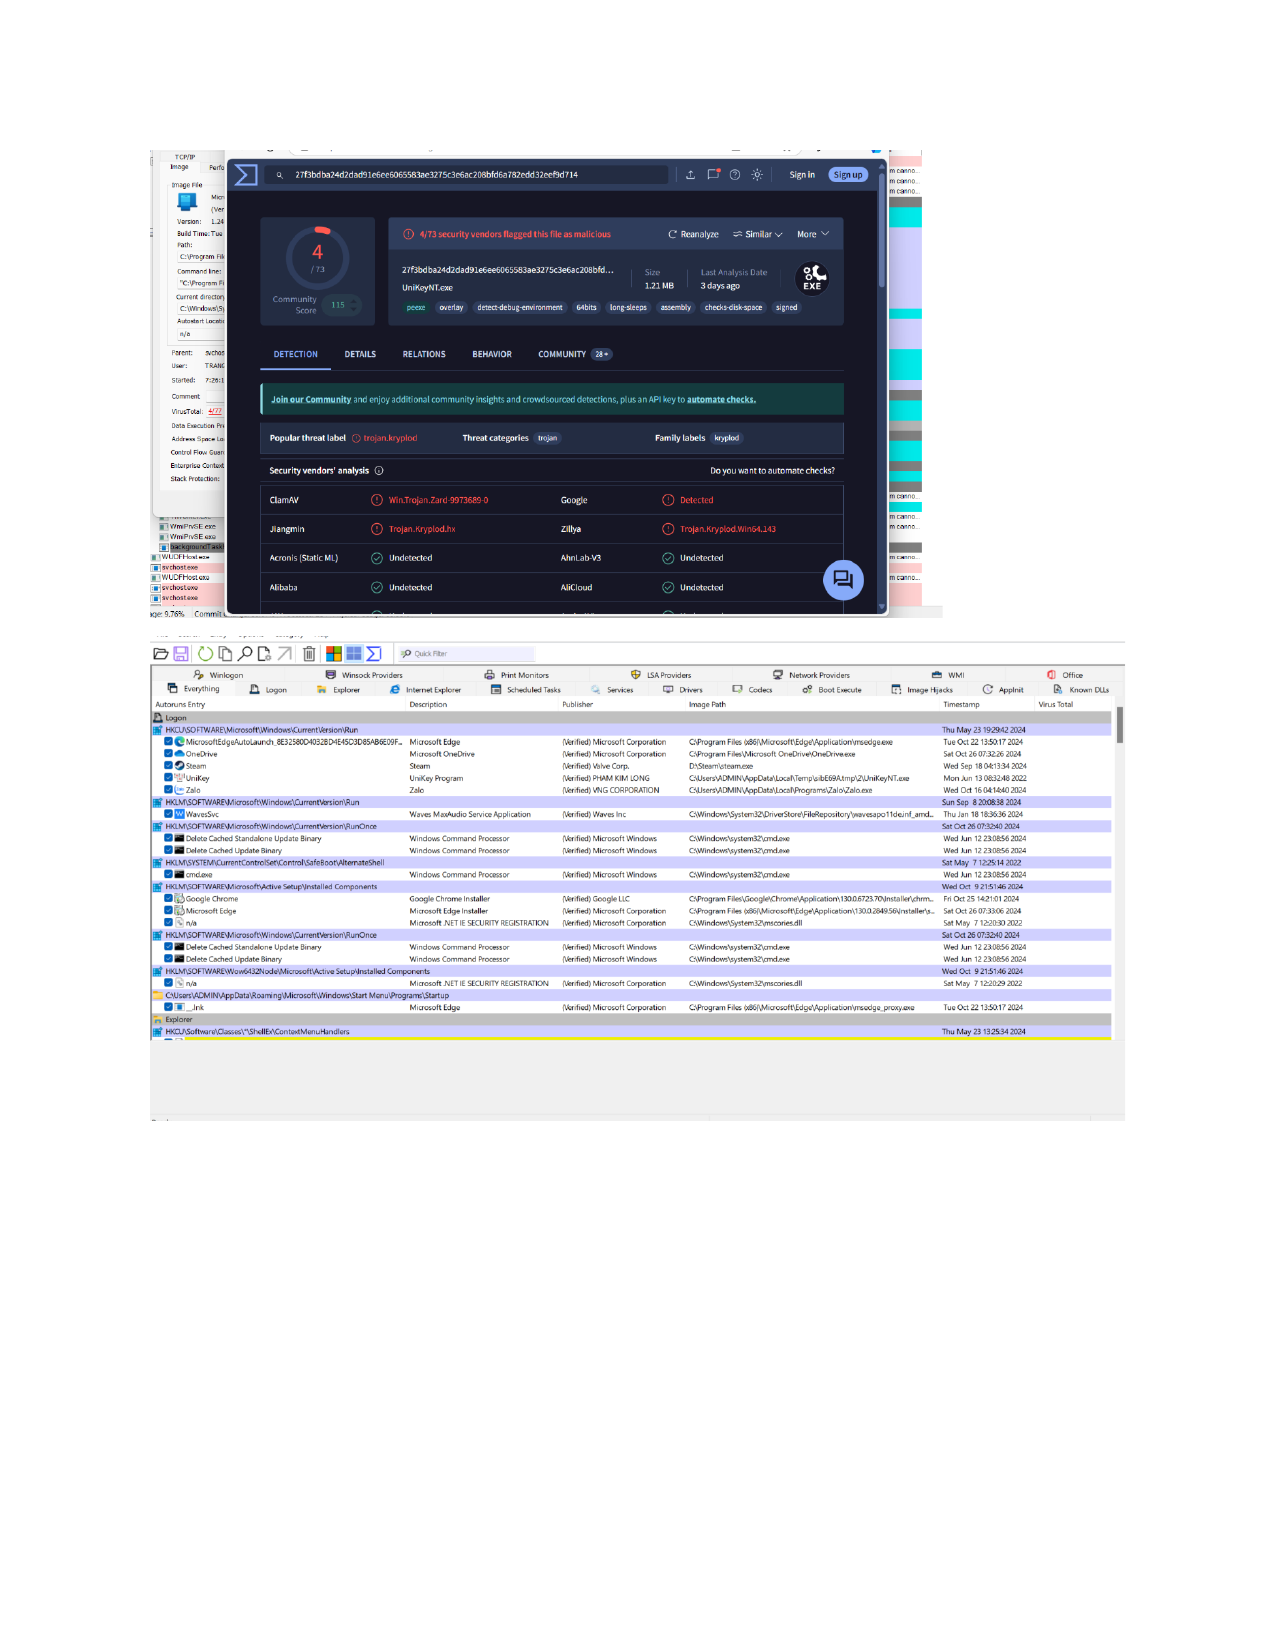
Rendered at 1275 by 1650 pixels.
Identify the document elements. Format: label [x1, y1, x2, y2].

picture [150, 636, 1125, 1121]
picture [150, 150, 943, 618]
